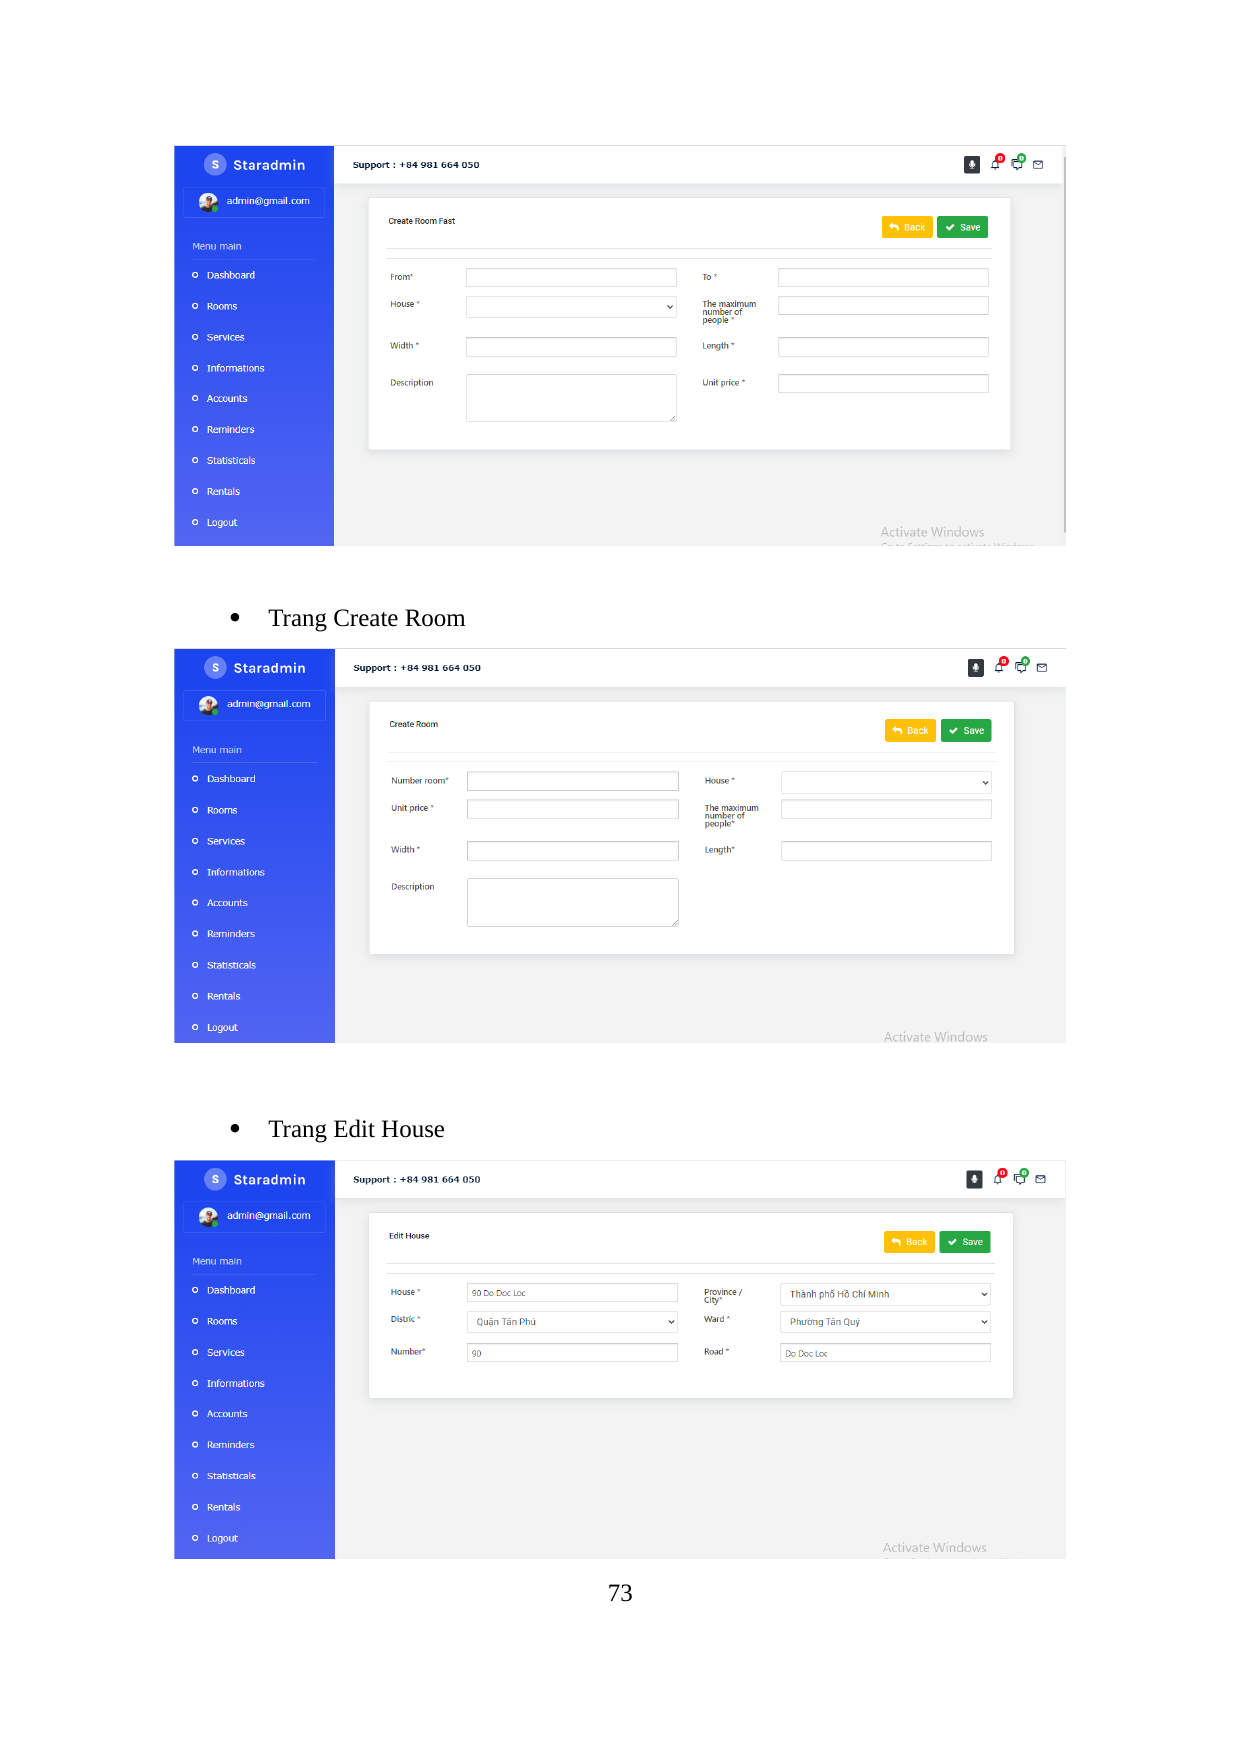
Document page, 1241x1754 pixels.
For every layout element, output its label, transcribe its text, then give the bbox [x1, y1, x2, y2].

list Trang Edit House [231, 1114, 1122, 1143]
list Trang Create Room [231, 603, 1122, 632]
picture [174, 143, 1066, 546]
picture [174, 1157, 1066, 1559]
picture [174, 646, 1066, 1043]
